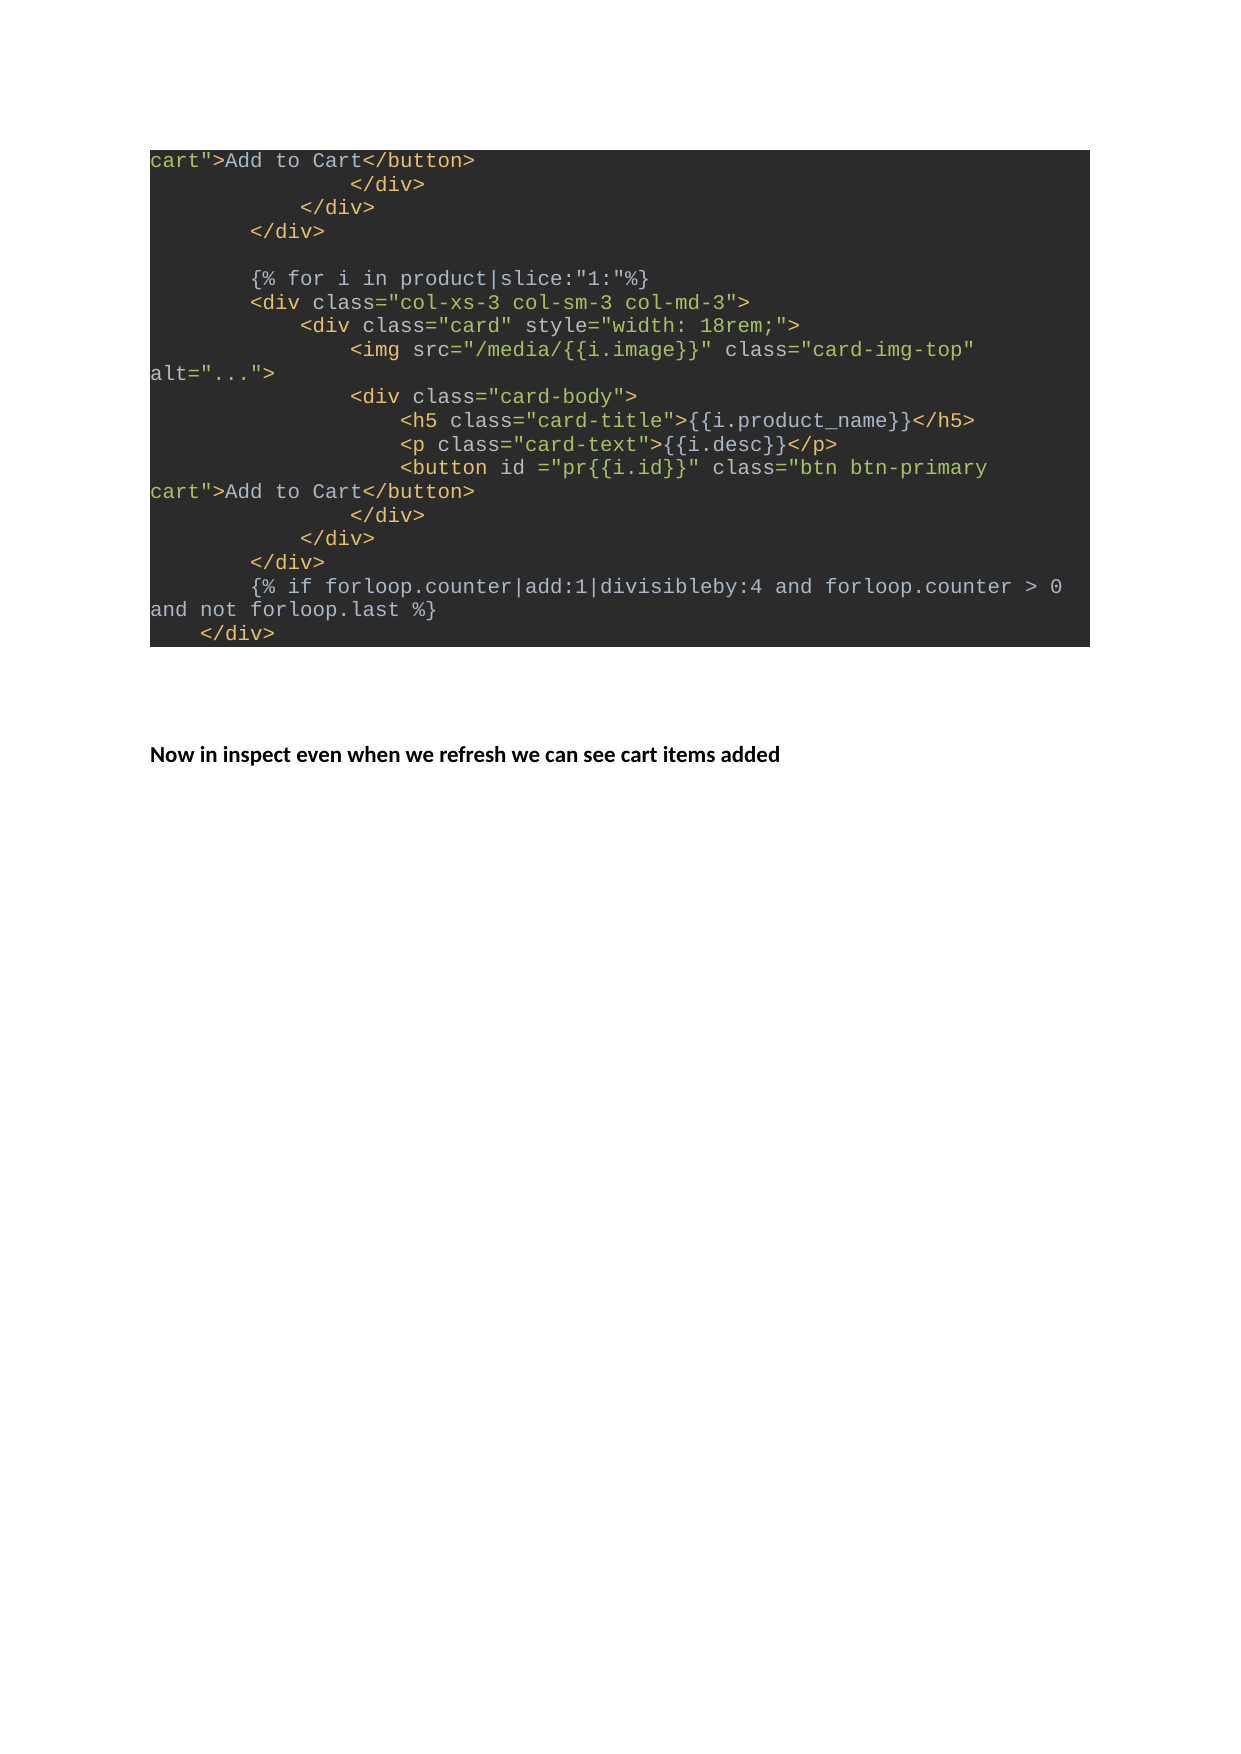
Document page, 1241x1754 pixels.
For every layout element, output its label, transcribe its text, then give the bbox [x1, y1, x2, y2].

text Now in inspect even when we refresh we can see cart items added [150, 740, 1090, 768]
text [150, 150, 1090, 647]
